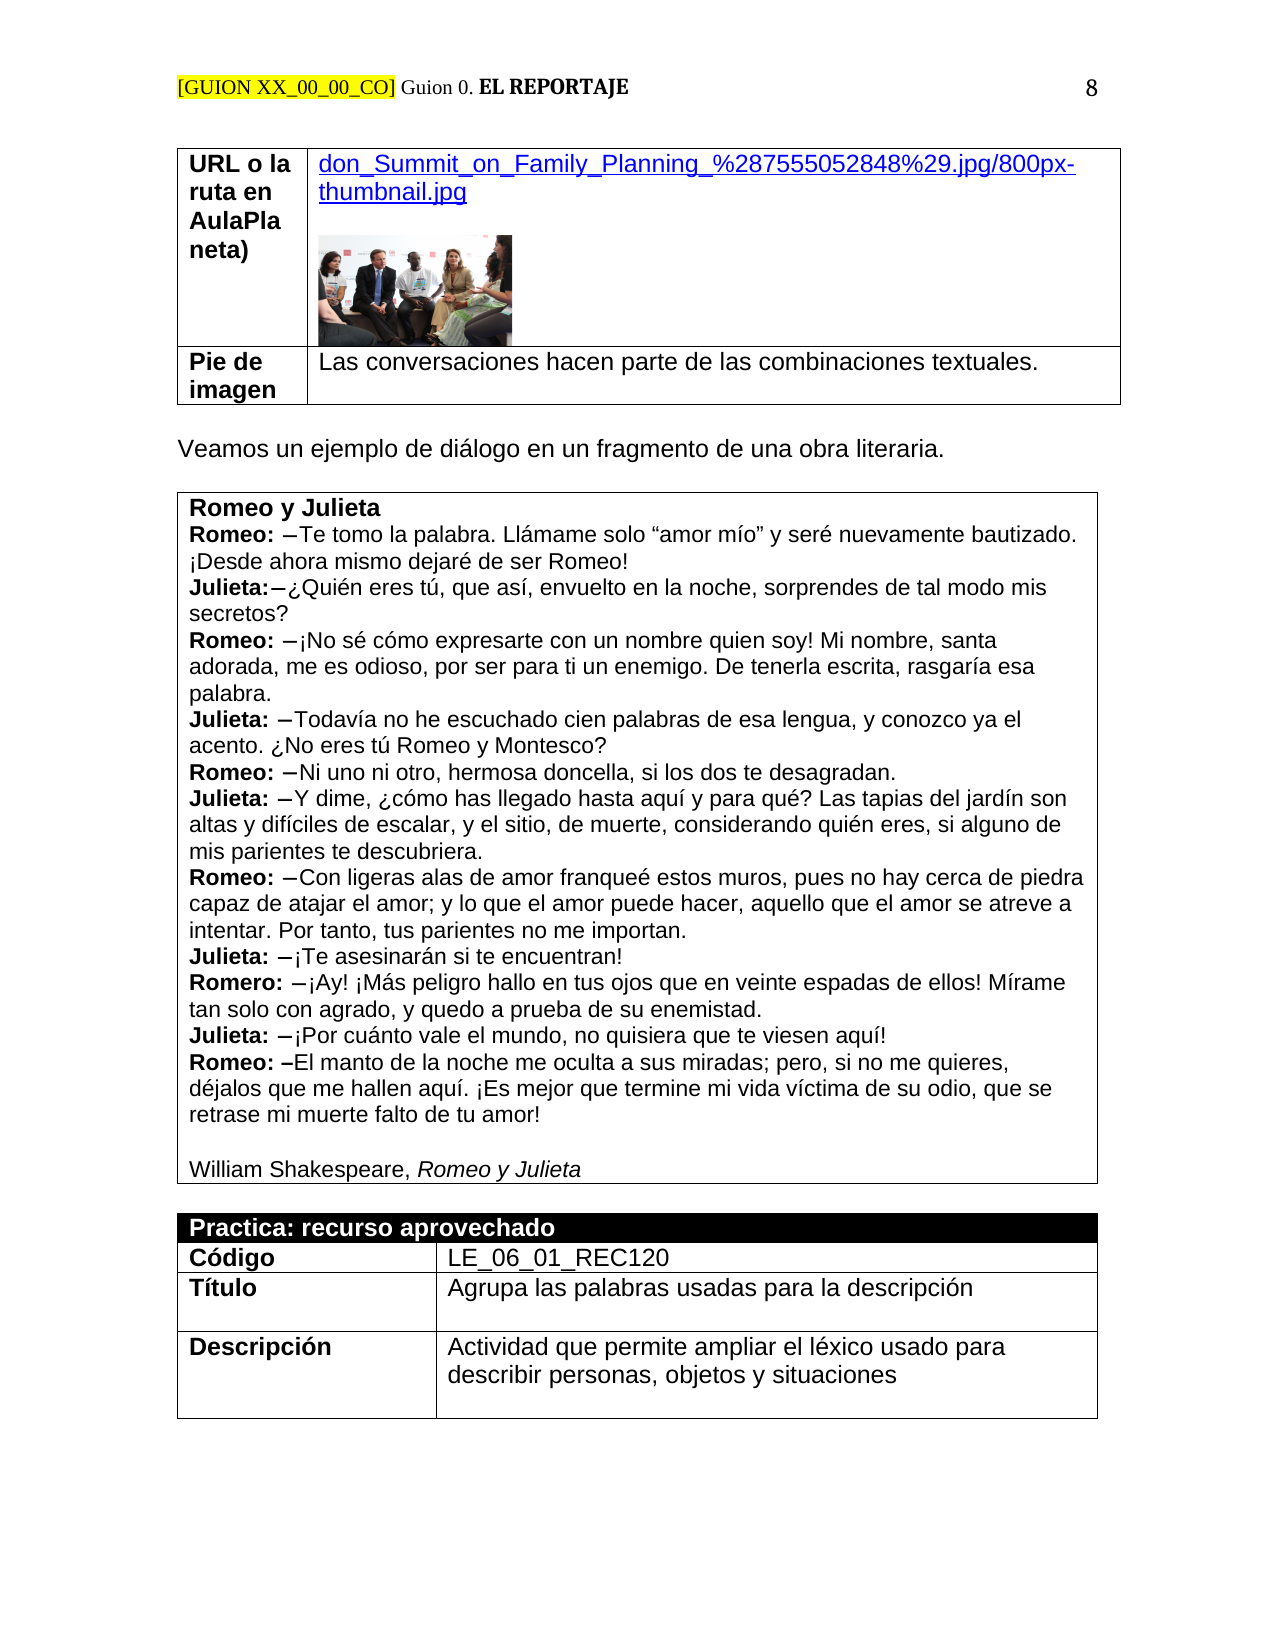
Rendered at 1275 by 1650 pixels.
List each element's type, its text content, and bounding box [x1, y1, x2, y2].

table_cell Pie de imagen [178, 347, 307, 404]
table_cell Título [178, 1273, 436, 1331]
table_cell Agrupa las palabras usadas para la descripción [437, 1273, 1097, 1331]
picture [318, 235, 513, 346]
table_cell Descripción [178, 1332, 436, 1418]
text Veamos un ejemplo de diálogo en un fragmento de una obra literaria. [177, 434, 1098, 463]
table_cell Actividad que permite ampliar el léxico usado para describir personas, objetos y situaciones [437, 1332, 1097, 1418]
table_cell Código [178, 1243, 436, 1272]
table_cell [178, 149, 307, 346]
table_header Practica: recurso aprovechado [178, 1214, 1097, 1242]
table_header Romeo y Julieta Romeo: Te tomo la palabra. Llámame solo “amor mío” y seré nuevamente bautizado. ¡Desde ahora mismo dejaré de ser Romeo! Julieta:¿Quién eres tú, que así, envuelto en la noche, sorprendes de tal modo mis secretos? Romeo: ¡No sé cómo expresarte con un nombre quien soy! Mi nombre, santa adorada, me es odioso, por ser para ti un enemigo. De tenerla escrita, rasgaría esa palabra. Julieta: Todavía no he escuchado cien palabras de esa lengua, y conozco ya el acento. ¿No eres tú Romeo y Montesco? Romeo: Ni uno ni otro, hermosa doncella, si los dos te desagradan. Julieta: Y dime, ¿cómo has llegado hasta aquí y para qué? Las tapias del jardín son altas y difíciles de escalar, y el sitio, de muerte, considerando quién eres, si alguno de mis parientes te descubriera. Romeo: Con ligeras alas de amor franqueé estos muros, pues no hay cerca de piedra capaz de atajar el amor; y lo que el amor puede hacer, aquello que el amor se atreve a intentar. Por tanto, tus parientes no me importan. Julieta: ¡Te asesinarán si te encuentran! Romero: ¡Ay! ¡Más peligro hallo en tus ojos que en veinte espadas de ellos! Mírame tan solo con agrado, y quedo a prueba de su enemistad. Julieta: ¡Por cuánto vale el mundo, no quisiera que te viesen aquí! Romeo: –El manto de la noche me oculta a sus miradas; pero, si no me quieres, déjalos que me hallen aquí. ¡Es mejor que termine mi vida víctima de su odio, que se retrase mi muerte falto de tu amor! William Shakespeare, Romeo y Julieta [178, 493, 1097, 1183]
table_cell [308, 149, 1120, 346]
table_cell LE_06_01_REC120 [437, 1243, 1097, 1272]
table_cell Las conversaciones hacen parte de las combinaciones textuales. [308, 347, 1120, 404]
